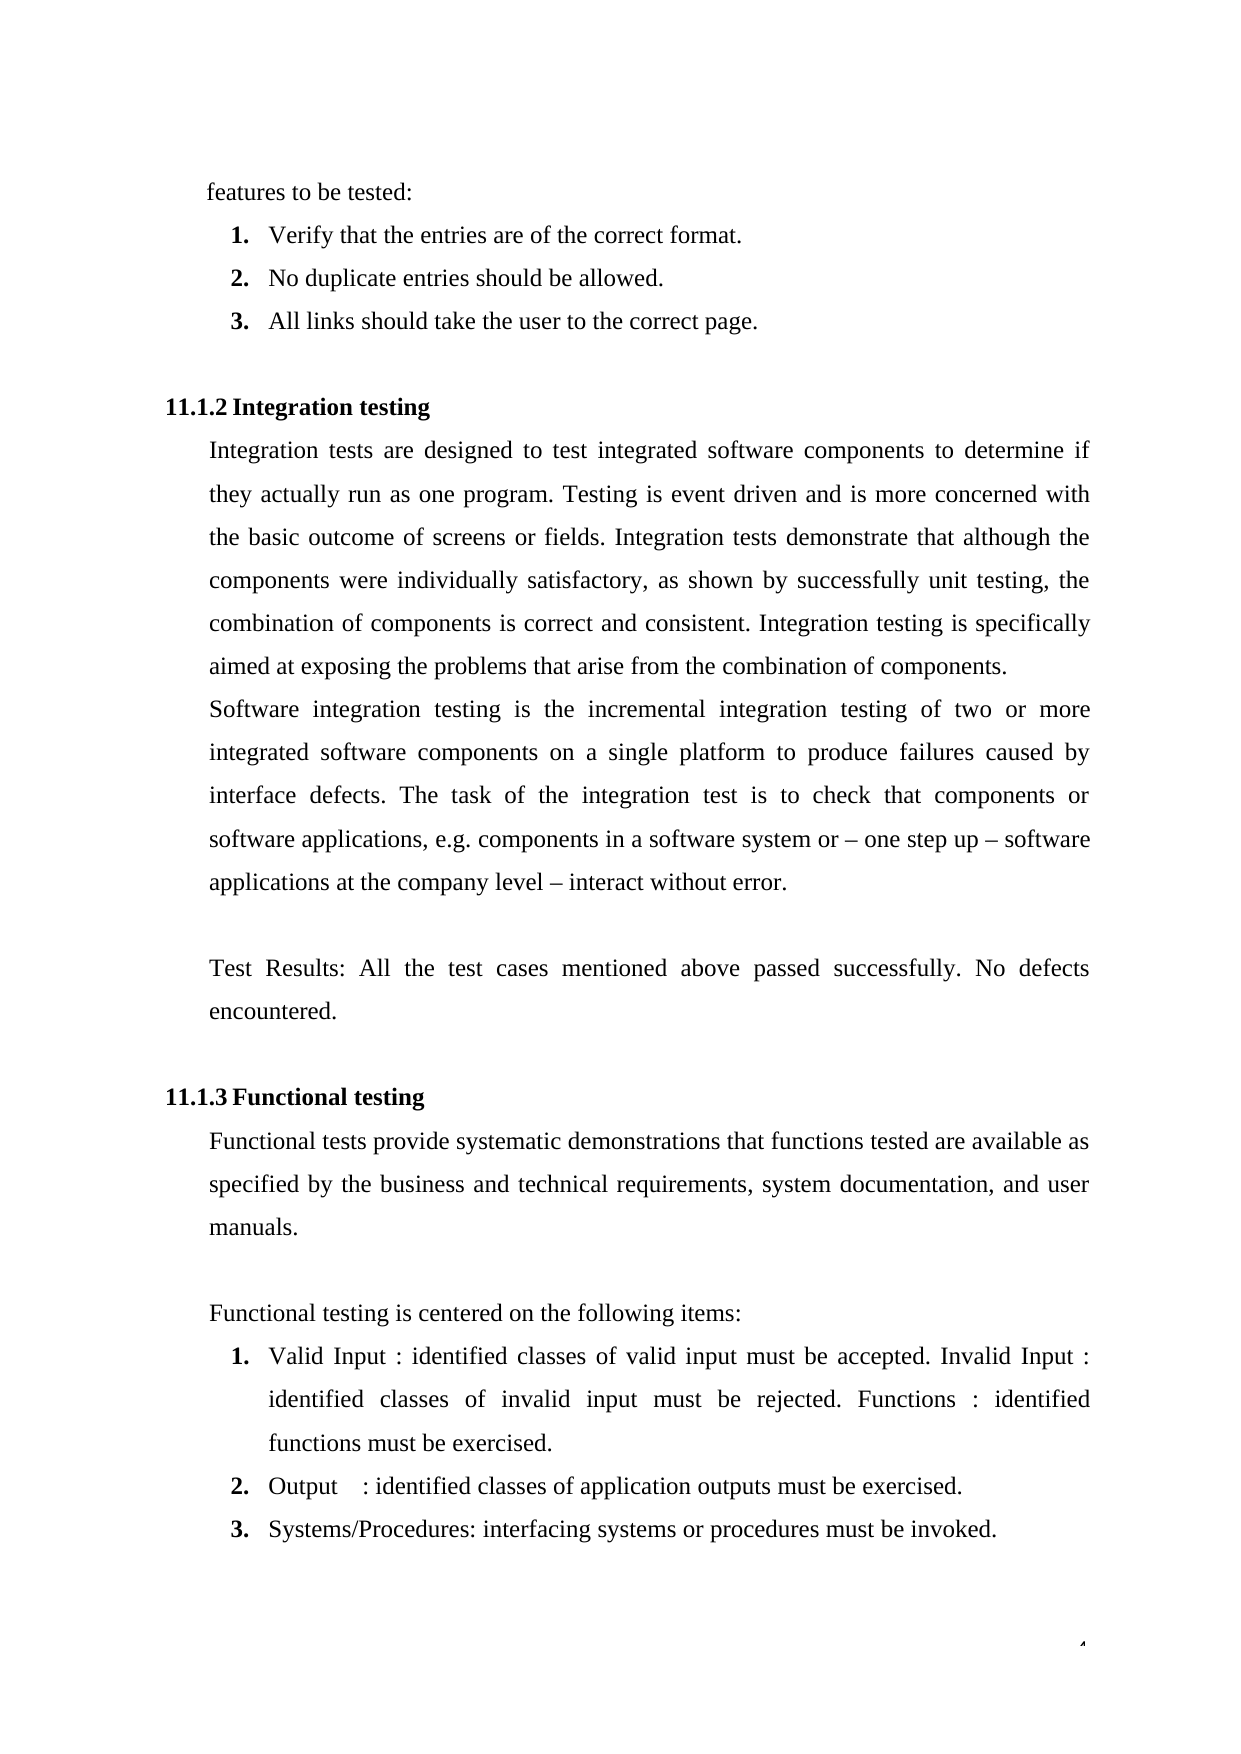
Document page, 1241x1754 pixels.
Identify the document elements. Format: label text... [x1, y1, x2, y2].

subtitle Functional testing [165, 1082, 1148, 1111]
text Functional testing is centered on the following items: [209, 1298, 1148, 1327]
text Integration tests are designed to test integrated software components to determine if they actually run as one program. Testing is event driven and is more concerned with the basic outcome of screens or fields. Integration tests demonstrate that although the components were individually satisfactory, as shown by successfully unit testing, the combination of components is correct and consistent. Integration testing is specifically aimed at exposing the problems that arise from the combination of components. [209, 436, 1090, 680]
text Test Results: All the test cases mentioned above passed successfully. No defects encountered. [209, 953, 1089, 1025]
list No duplicate entries should be allowed. [230, 263, 1148, 292]
list All links should take the user to the correct page. [230, 306, 1148, 335]
text features to be tested: [131, 177, 1148, 205]
text Functional tests provide systematic demonstrations that functions tested are available as specified by the business and technical requirements, system documentation, and user manuals. [209, 1126, 1090, 1241]
text Software integration testing is the incremental integration testing of two or more integrated software components on a single platform to produce failures caused by interface defects. The task of the integration test is to check that components or software applications, e.g. components in a software system or – one step up – software applications at the company level – interact without error. [209, 694, 1091, 896]
list Systems/Procedures: interfacing systems or procedures must be invoked. [230, 1514, 1148, 1543]
list Verify that the entries are of the correct format. [230, 220, 1148, 248]
list Valid Input : identified classes of valid input must be accepted. Invalid Input : identified classes of invalid input must be rejected. Functions : identified functions must be exercised. [231, 1341, 1090, 1456]
list Output : identified classes of application outputs must be exercised. [230, 1471, 1148, 1499]
subtitle Integration testing [165, 392, 1148, 421]
